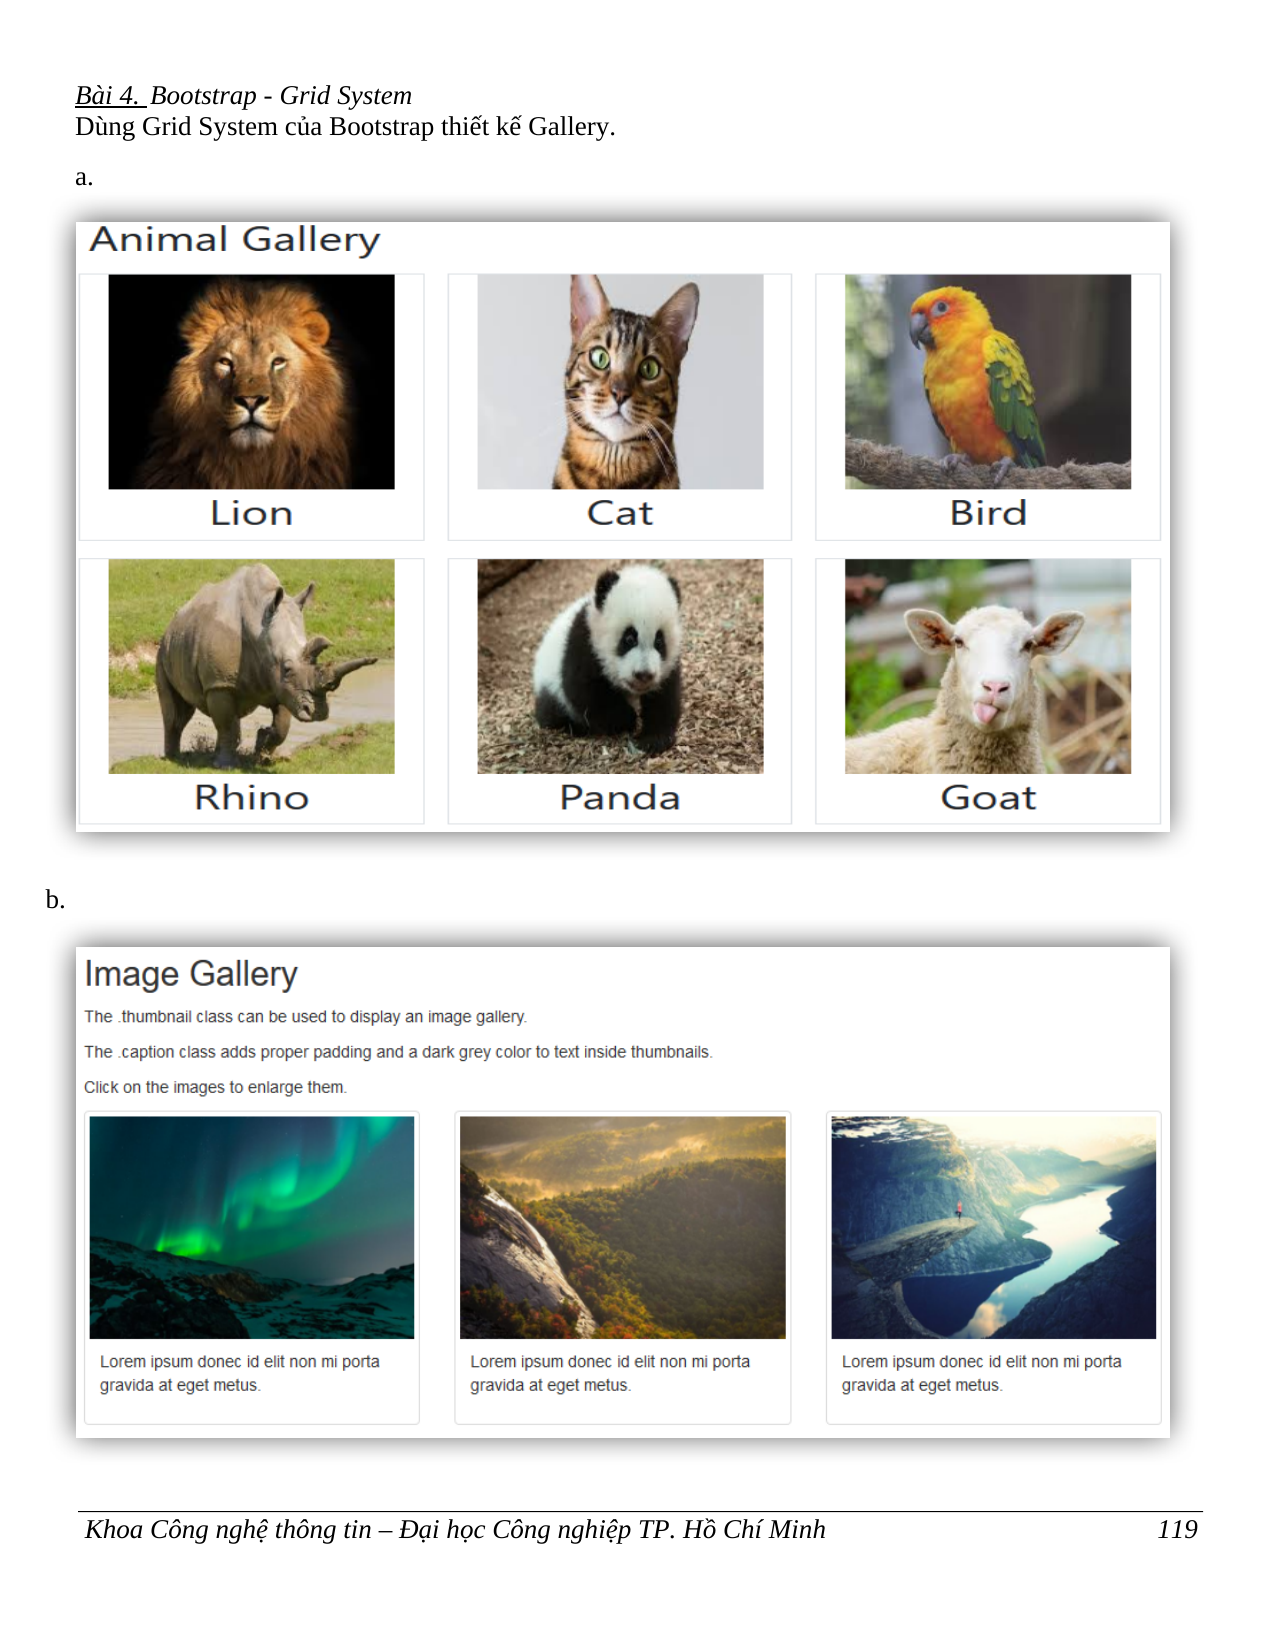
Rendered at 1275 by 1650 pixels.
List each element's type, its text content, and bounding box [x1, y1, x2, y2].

text a. [75, 161, 1200, 192]
picture [76, 947, 1170, 1438]
text Dùng Grid System của Bootstrap thiết kế Gallery. [75, 110, 1200, 141]
table_cell Sử dụng để khai báo nhiều dạng background khác nhau trong cùng một tag. [58, 929, 1187, 1453]
picture [76, 222, 1170, 832]
subtitle Bootstrap - Grid System [75, 79, 1200, 110]
